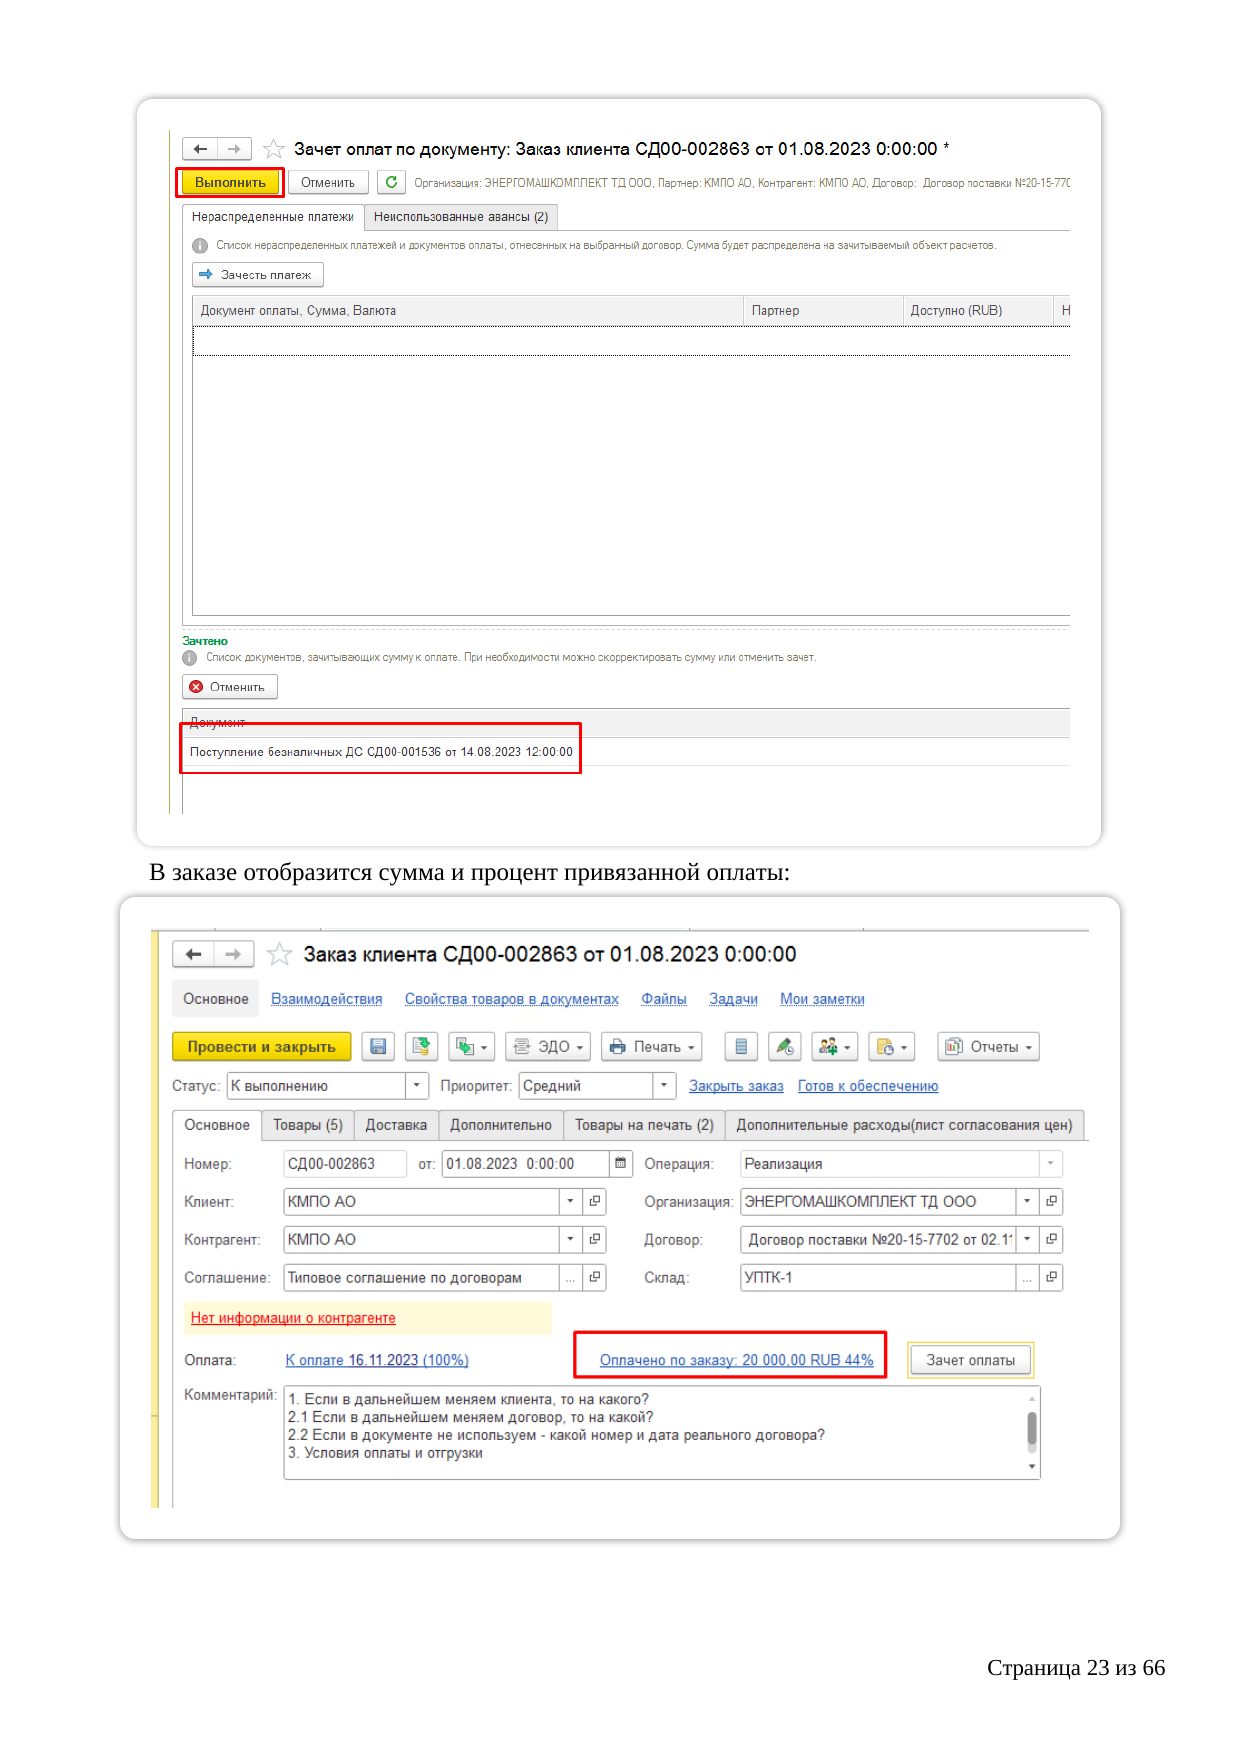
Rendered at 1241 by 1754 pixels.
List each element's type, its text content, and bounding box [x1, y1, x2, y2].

picture [151, 928, 1089, 1508]
text В заказе отобразится сумма и процент привязанной оплаты: [75, 857, 1165, 885]
picture [169, 130, 1070, 814]
